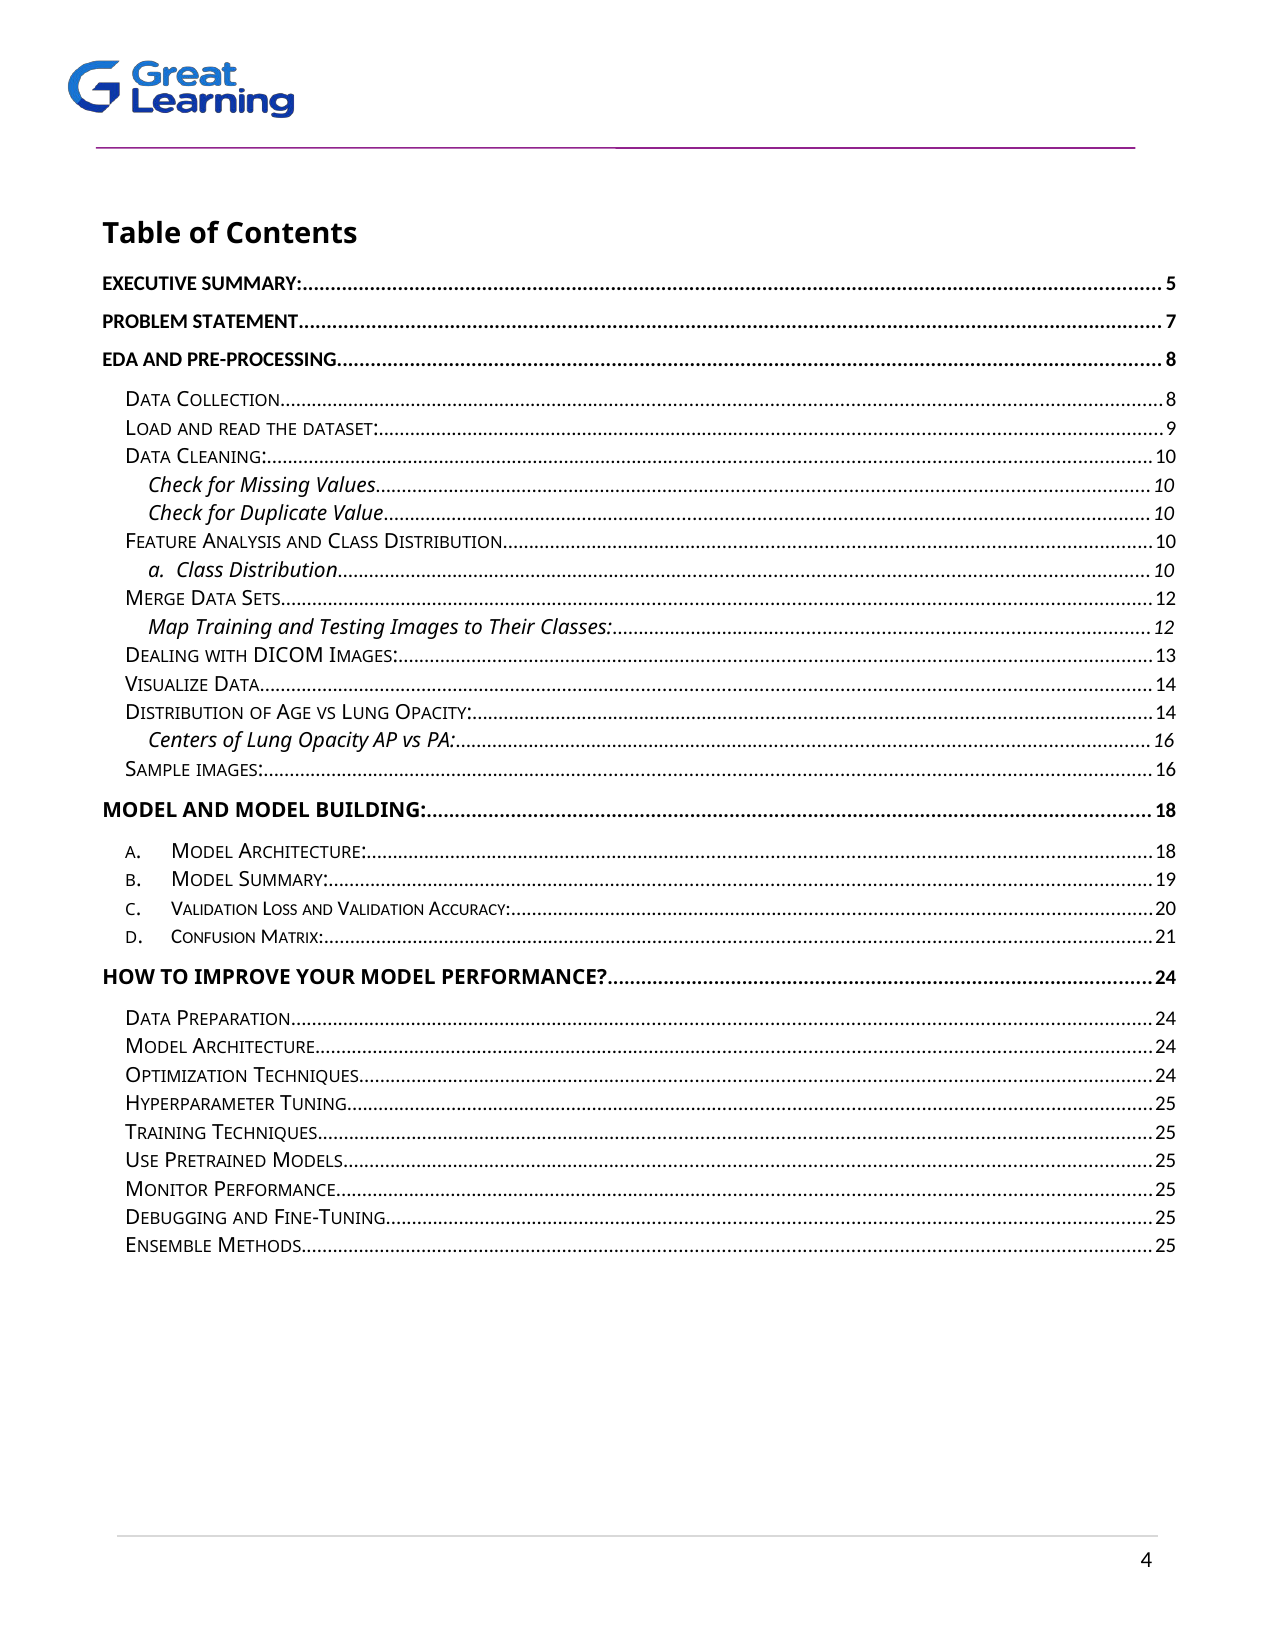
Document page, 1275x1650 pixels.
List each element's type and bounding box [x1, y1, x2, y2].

picture [52, 41, 311, 133]
